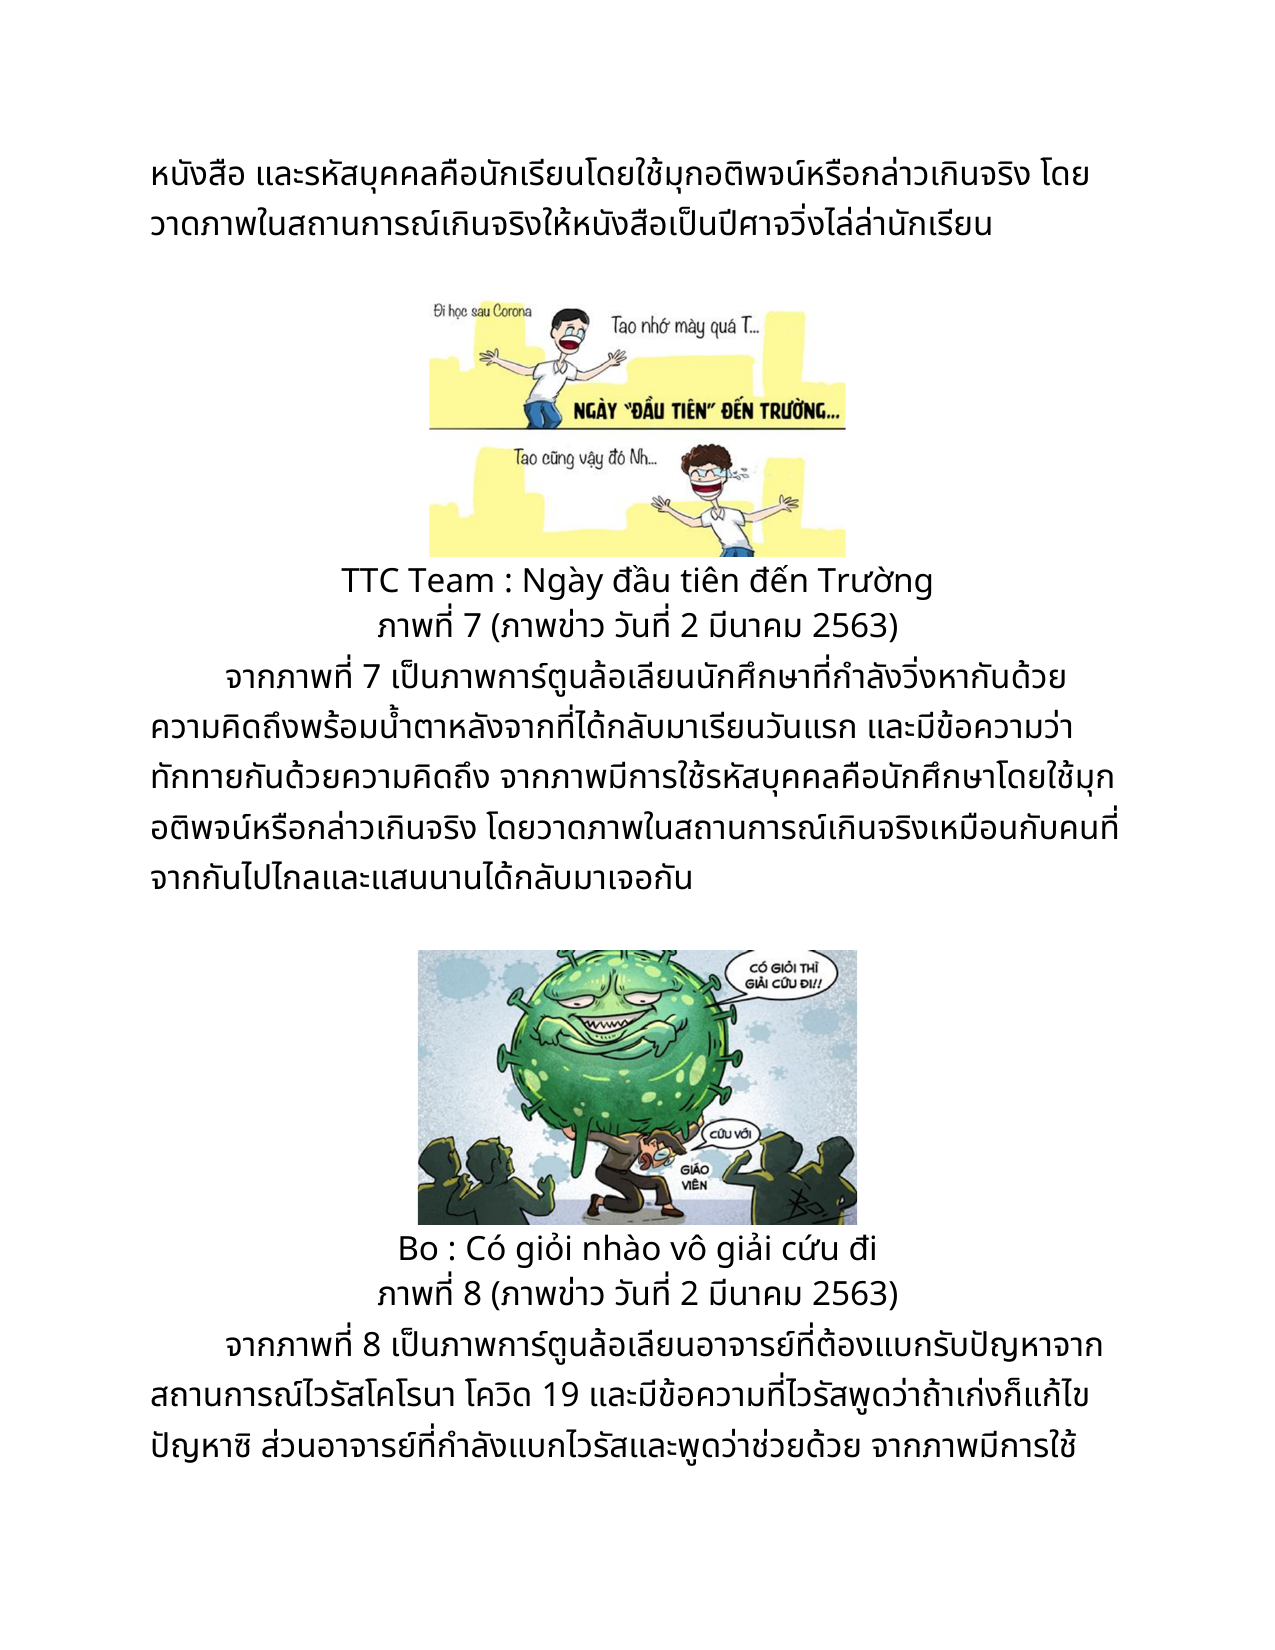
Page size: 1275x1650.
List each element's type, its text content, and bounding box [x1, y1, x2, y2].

text Bo : Có giỏi nhào vô giải cứu đi [150, 1224, 1125, 1270]
text จากภาพที่ 7 เป็นภาพการ์ตูนล้อเลียนนักศึกษาที่กำลังวิ่งหากันด้วยความคิดถึงพร้อมน้ำตาหลังจากที่ได้กลับมาเรียนวันแรก และมีข้อความว่าทักทายกันด้วยความคิดถึง จากภาพมีการใช้รหัสบุคคลคือนักศึกษาโดยใช้มุกอติพจน์หรือกล่าวเกินจริง โดยวาดภาพในสถานการณ์เกินจริงเหมือนกับคนที่จากกันไปไกลและแสนนานได้กลับมาเจอกัน [150, 652, 1125, 905]
text ภาพที่ 8 (ภาพข่าว วันที่ 2 มีนาคม 2563) [150, 1270, 1125, 1321]
text TTC Team : Ngày đầu tiên đến Trường [150, 556, 1125, 602]
text ภาพที่ 7 (ภาพข่าว วันที่ 2 มีนาคม 2563) [150, 602, 1125, 652]
picture [429, 296, 846, 557]
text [150, 150, 1125, 251]
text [150, 1321, 1125, 1472]
picture [417, 950, 858, 1225]
